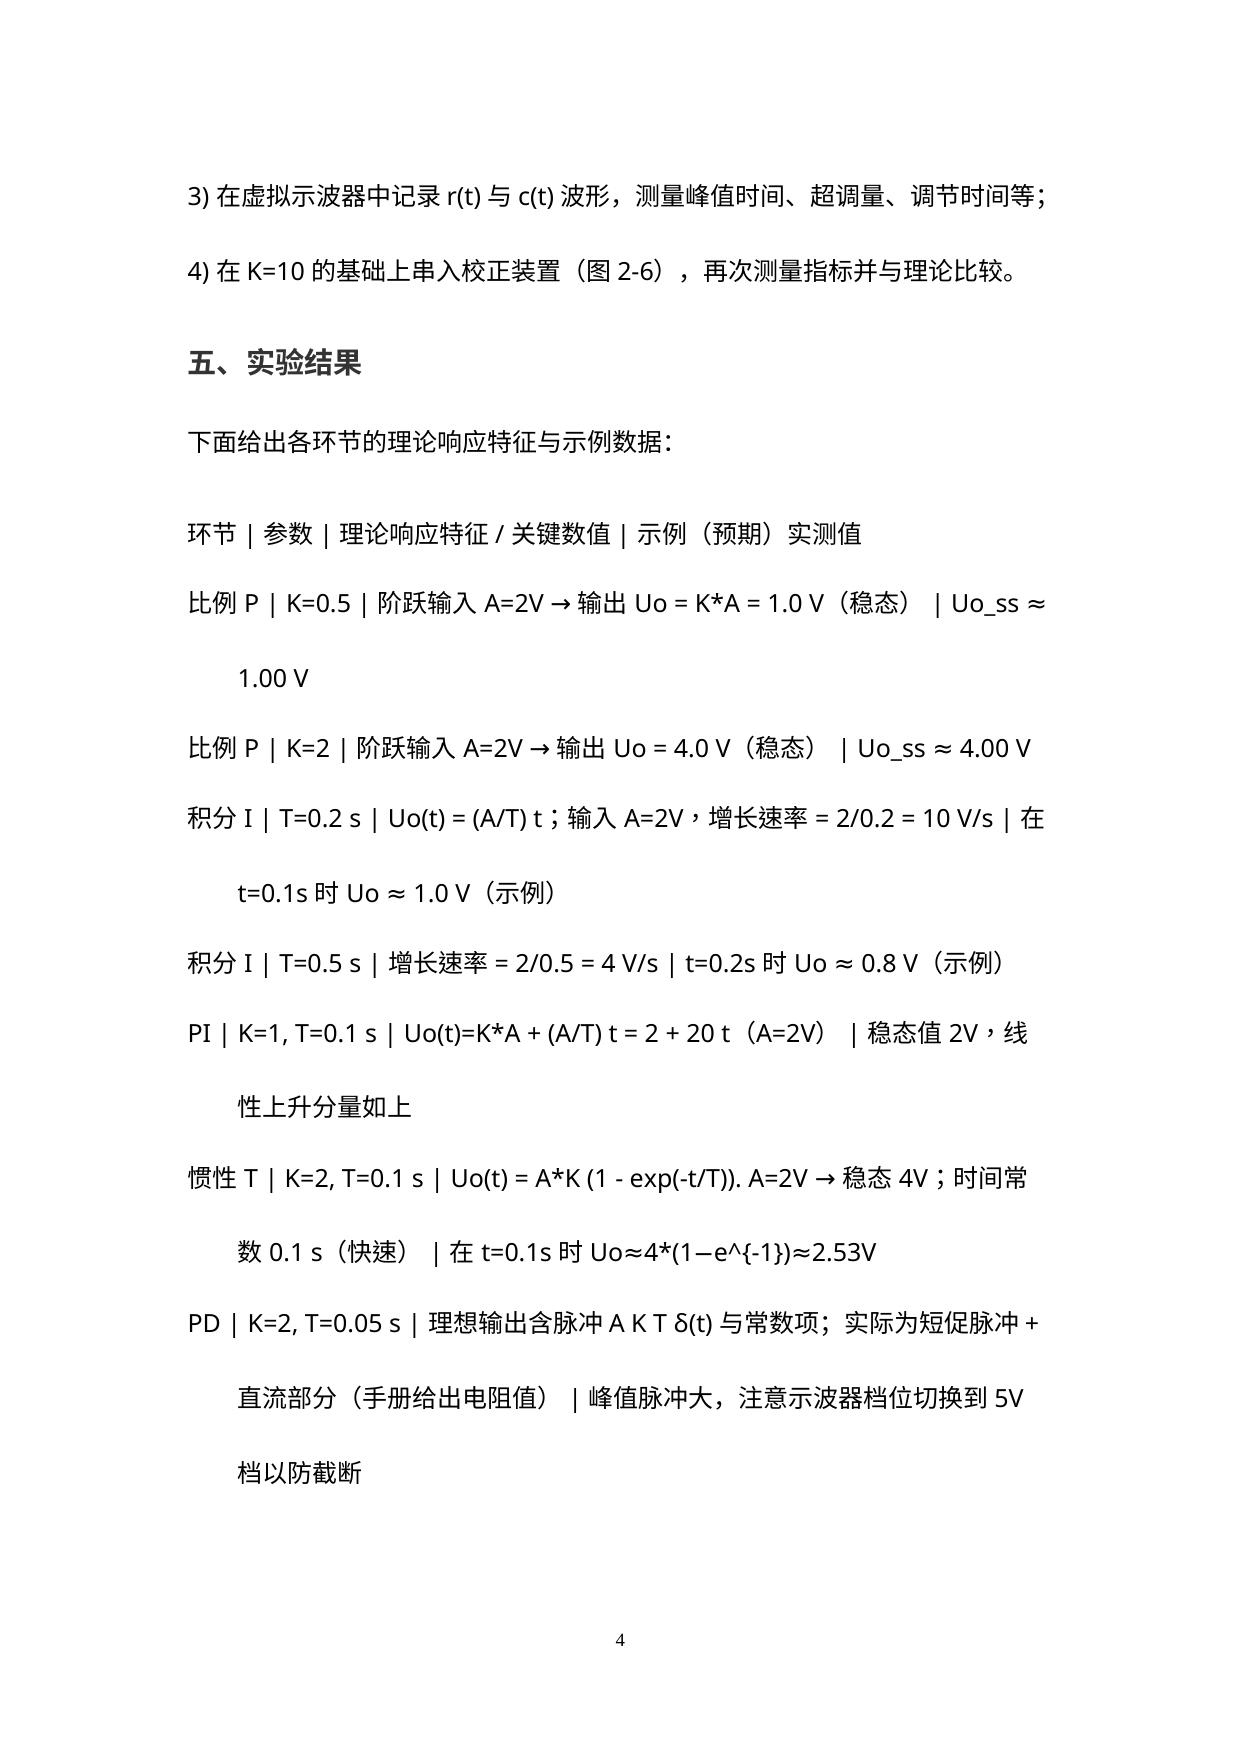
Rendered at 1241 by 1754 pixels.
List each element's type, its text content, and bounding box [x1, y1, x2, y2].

text 积分 I | T=0.2 s | Uo(t) = (A/T) t；输入 A=2V，增长速率 = 2/0.2 = 10 V/s | 在 t=0.1s 时 Uo ≈ 1.0 V（示例） [187, 785, 1053, 925]
text 积分 I | T=0.5 s | 增长速率 = 2/0.5 = 4 V/s | t=0.2s 时 Uo ≈ 0.8 V（示例） [187, 930, 1053, 995]
text PI | K=1, T=0.1 s | Uo(t)=K*A + (A/T) t = 2 + 20 t（A=2V） | 稳态值 2V，线性上升分量如上 [187, 1000, 1053, 1140]
text 比例 P | K=0.5 | 阶跃输入 A=2V → 输出 Uo = K*A = 1.0 V（稳态） | Uo_ss ≈ 1.00 V [187, 570, 1053, 710]
text 惯性 T | K=2, T=0.1 s | Uo(t) = A*K (1 - exp(-t/T)). A=2V → 稳态 4V；时间常数 0.1 s（快速） | 在 t=0.1s 时 Uo≈4*(1−e^{-1})≈2.53V [187, 1145, 1053, 1284]
list 实验结果 [187, 328, 1053, 393]
text 下面给出各环节的理论响应特征与示例数据： [187, 408, 1053, 473]
text 环节 | 参数 | 理论响应特征 / 关键数值 | 示例（预期）实测值 [187, 500, 1053, 565]
text PD | K=2, T=0.05 s | 理想输出含脉冲 A K T δ(t) 与常数项；实际为短促脉冲 + 直流部分（手册给出电阻值） | 峰值脉冲大，注意示波器档位切换到 5V 档以防截断 [187, 1289, 1053, 1504]
text 比例 P | K=2 | 阶跃输入 A=2V → 输出 Uo = 4.0 V（稳态） | Uo_ss ≈ 4.00 V [187, 715, 1053, 780]
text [187, 162, 1053, 302]
